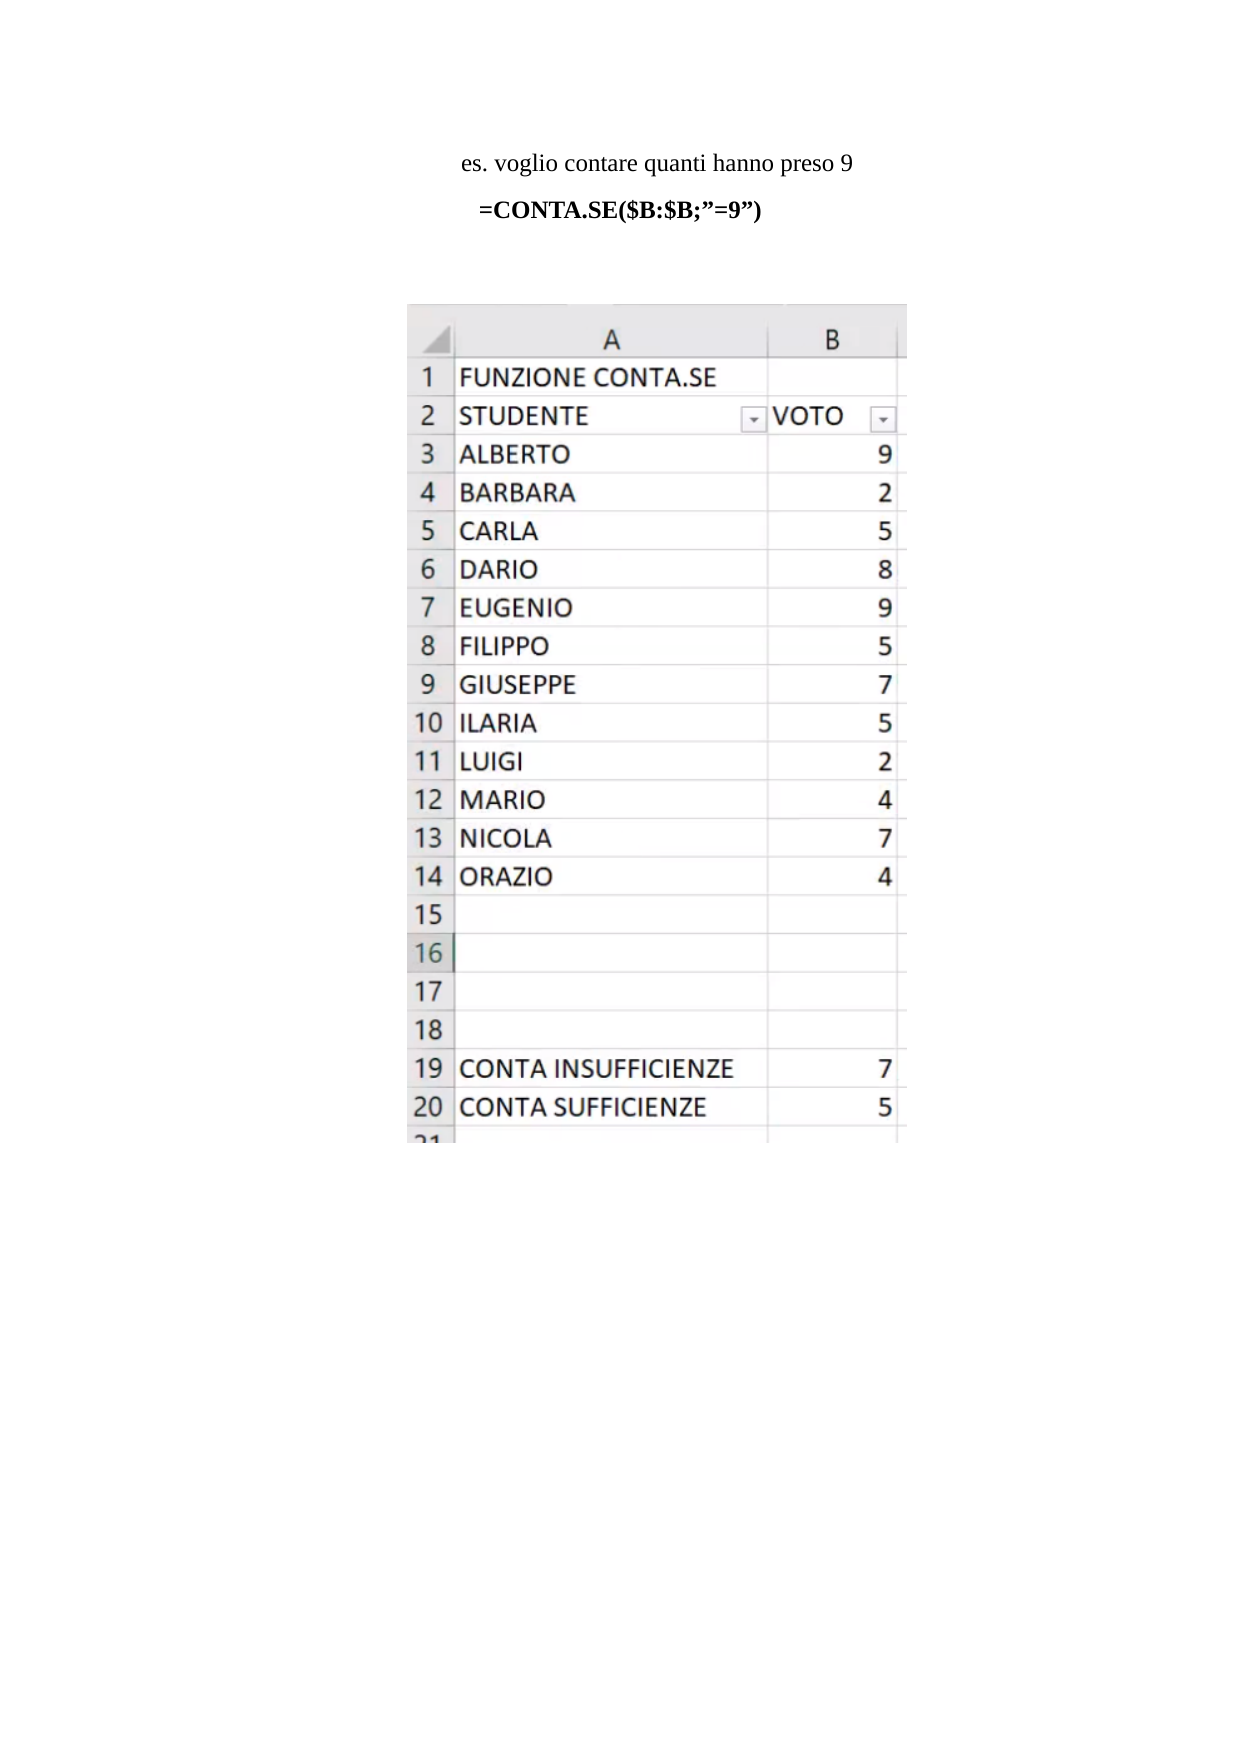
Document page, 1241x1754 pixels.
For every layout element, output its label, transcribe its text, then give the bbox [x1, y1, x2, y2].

text =CONTA.SE($B:$B;”=9”) [118, 195, 1122, 285]
text es. voglio contare quanti hanno preso 9 [118, 148, 1122, 176]
picture [407, 304, 907, 1143]
